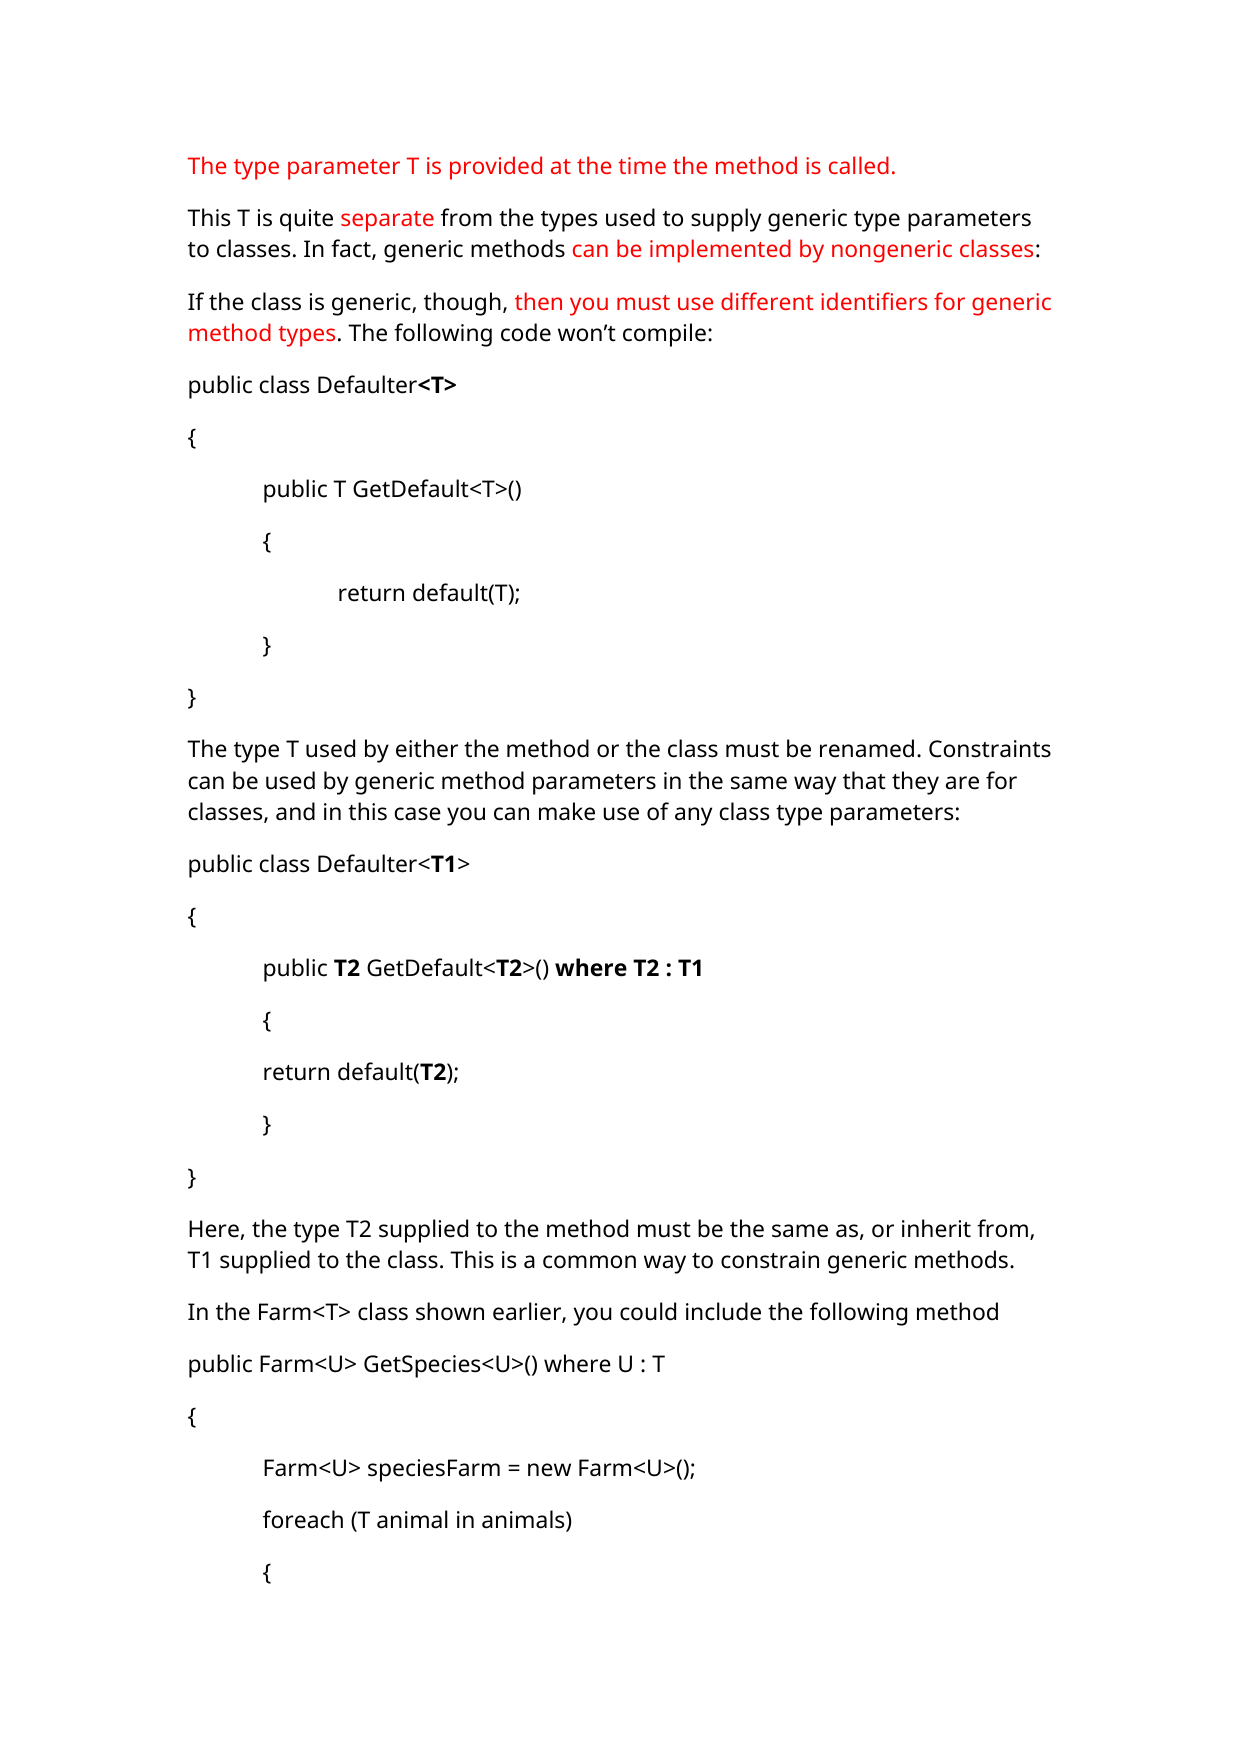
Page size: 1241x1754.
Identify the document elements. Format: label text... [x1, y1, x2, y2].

text Farm<U> speciesFarm = new Farm<U>(); [187, 1452, 1053, 1483]
text public class Defaulter<T> [187, 369, 1053, 400]
text { [187, 1004, 1053, 1035]
text { [187, 1556, 1053, 1587]
text In the Farm<T> class shown earlier, you could include the following method [187, 1296, 1053, 1327]
text This T is quite separate from the types used to supply generic type parameters to classes. In fact, generic methods can be implemented by nongeneric classes: [187, 202, 1053, 264]
text public class Defaulter<T1> [187, 848, 1053, 879]
text { [187, 900, 1053, 931]
text public Farm<U> GetSpecies<U>() where U : T [187, 1348, 1053, 1379]
text public T GetDefault<T>() [187, 473, 1053, 504]
text } [187, 629, 1053, 660]
text The type T used by either the method or the class must be renamed. Constraints can be used by generic method parameters in the same way that they are for classes, and in this case you can make use of any class type parameters: [187, 733, 1053, 827]
text The type parameter T is provided at the time the method is called. [187, 150, 1053, 181]
text { [187, 1400, 1053, 1431]
text return default(T); [262, 577, 1053, 608]
text } [187, 1160, 1053, 1192]
text If the class is generic, though, then you must use different identifiers for generic method types. The following code won’t compile: [187, 285, 1053, 348]
text Here, the type T2 supplied to the method must be the same as, or inherit from, T1 supplied to the class. This is a common way to constrain generic methods. [187, 1212, 1053, 1275]
text } [187, 1108, 1053, 1139]
text public T2 GetDefault<T2>() where T2 : T1 [187, 952, 1053, 983]
text foreach (T animal in animals) [187, 1504, 1053, 1535]
text return default(T2); [187, 1056, 1053, 1087]
text { [187, 525, 1053, 556]
text } [187, 681, 1053, 712]
text { [187, 421, 1053, 452]
